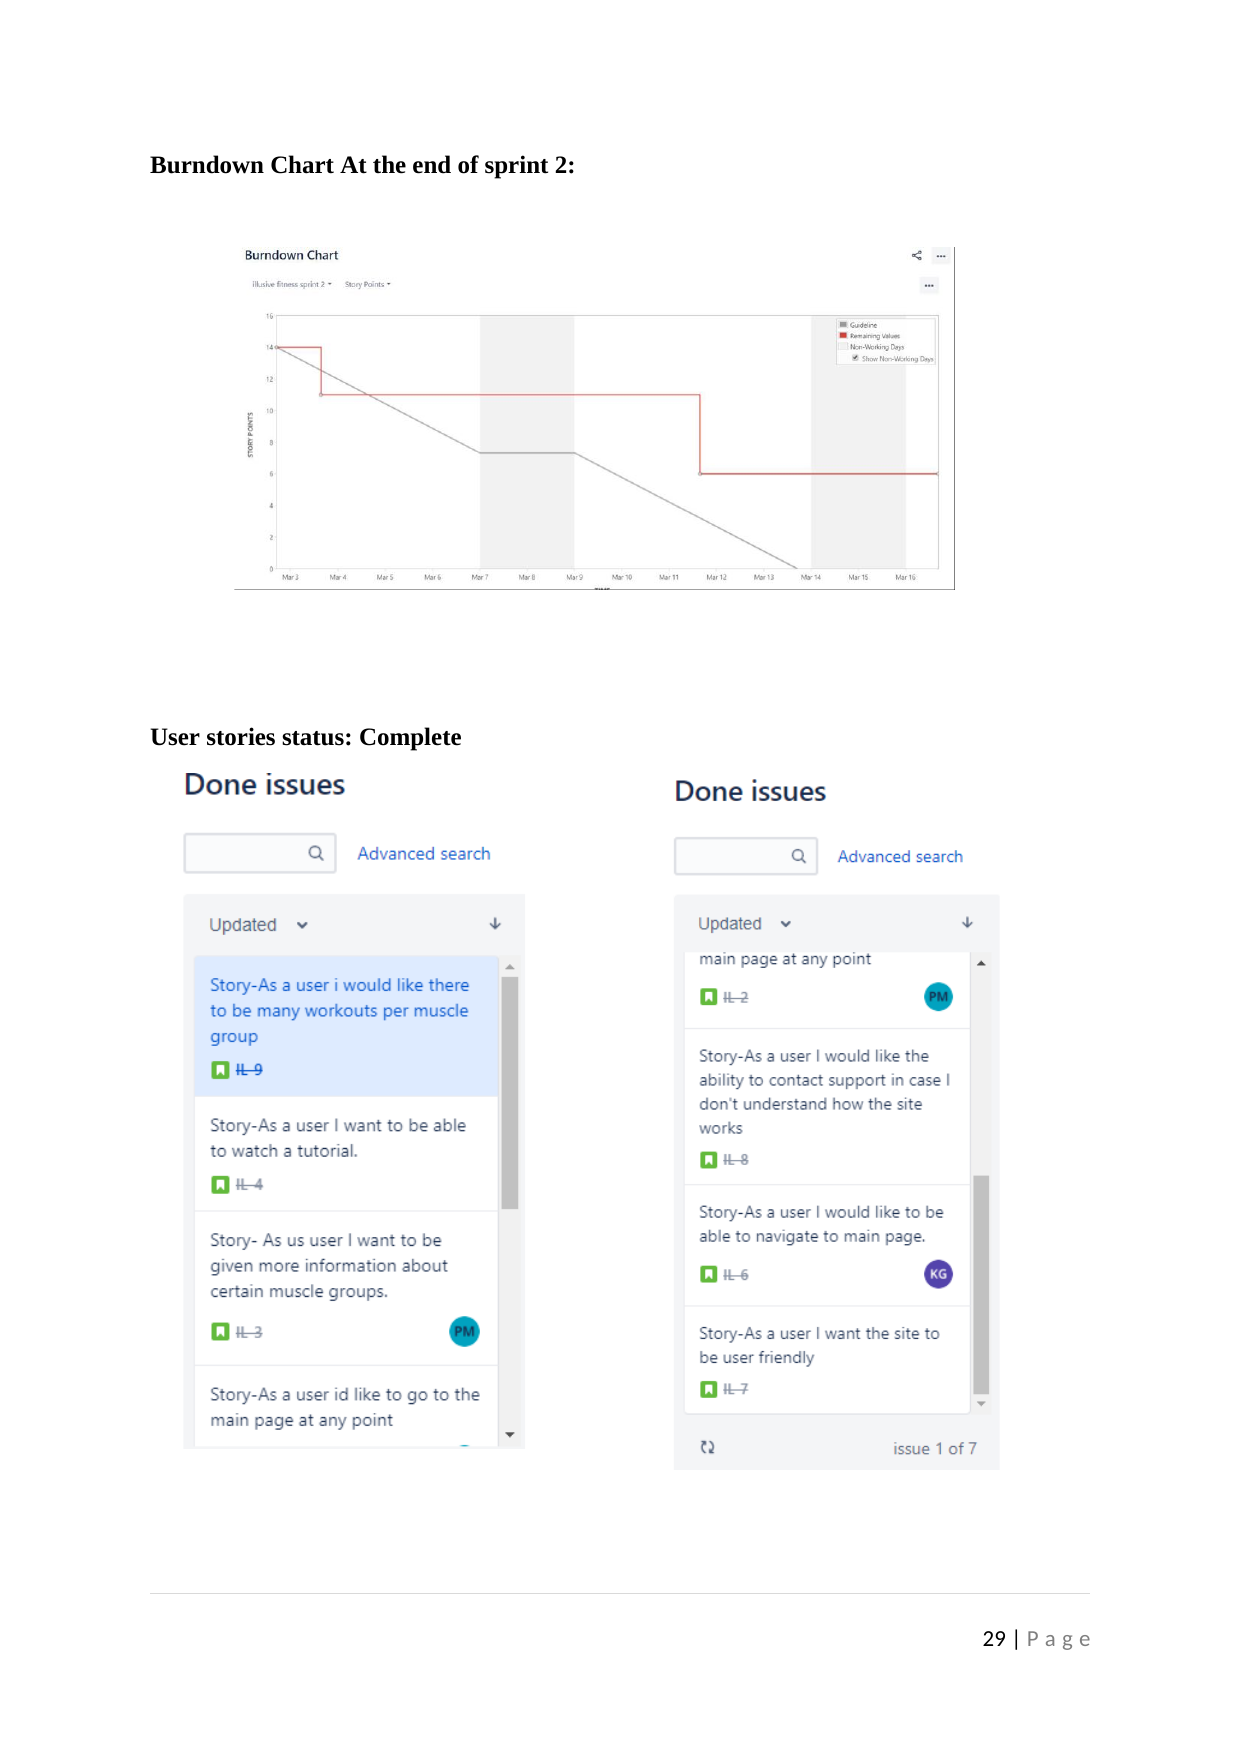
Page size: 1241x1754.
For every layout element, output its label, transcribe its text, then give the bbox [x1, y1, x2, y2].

text User stories status: Complete [150, 722, 1090, 751]
picture [234, 247, 955, 590]
picture [181, 773, 525, 1449]
picture [668, 772, 1000, 1470]
text Burndown Chart At the end of sprint 2: [150, 150, 1090, 179]
